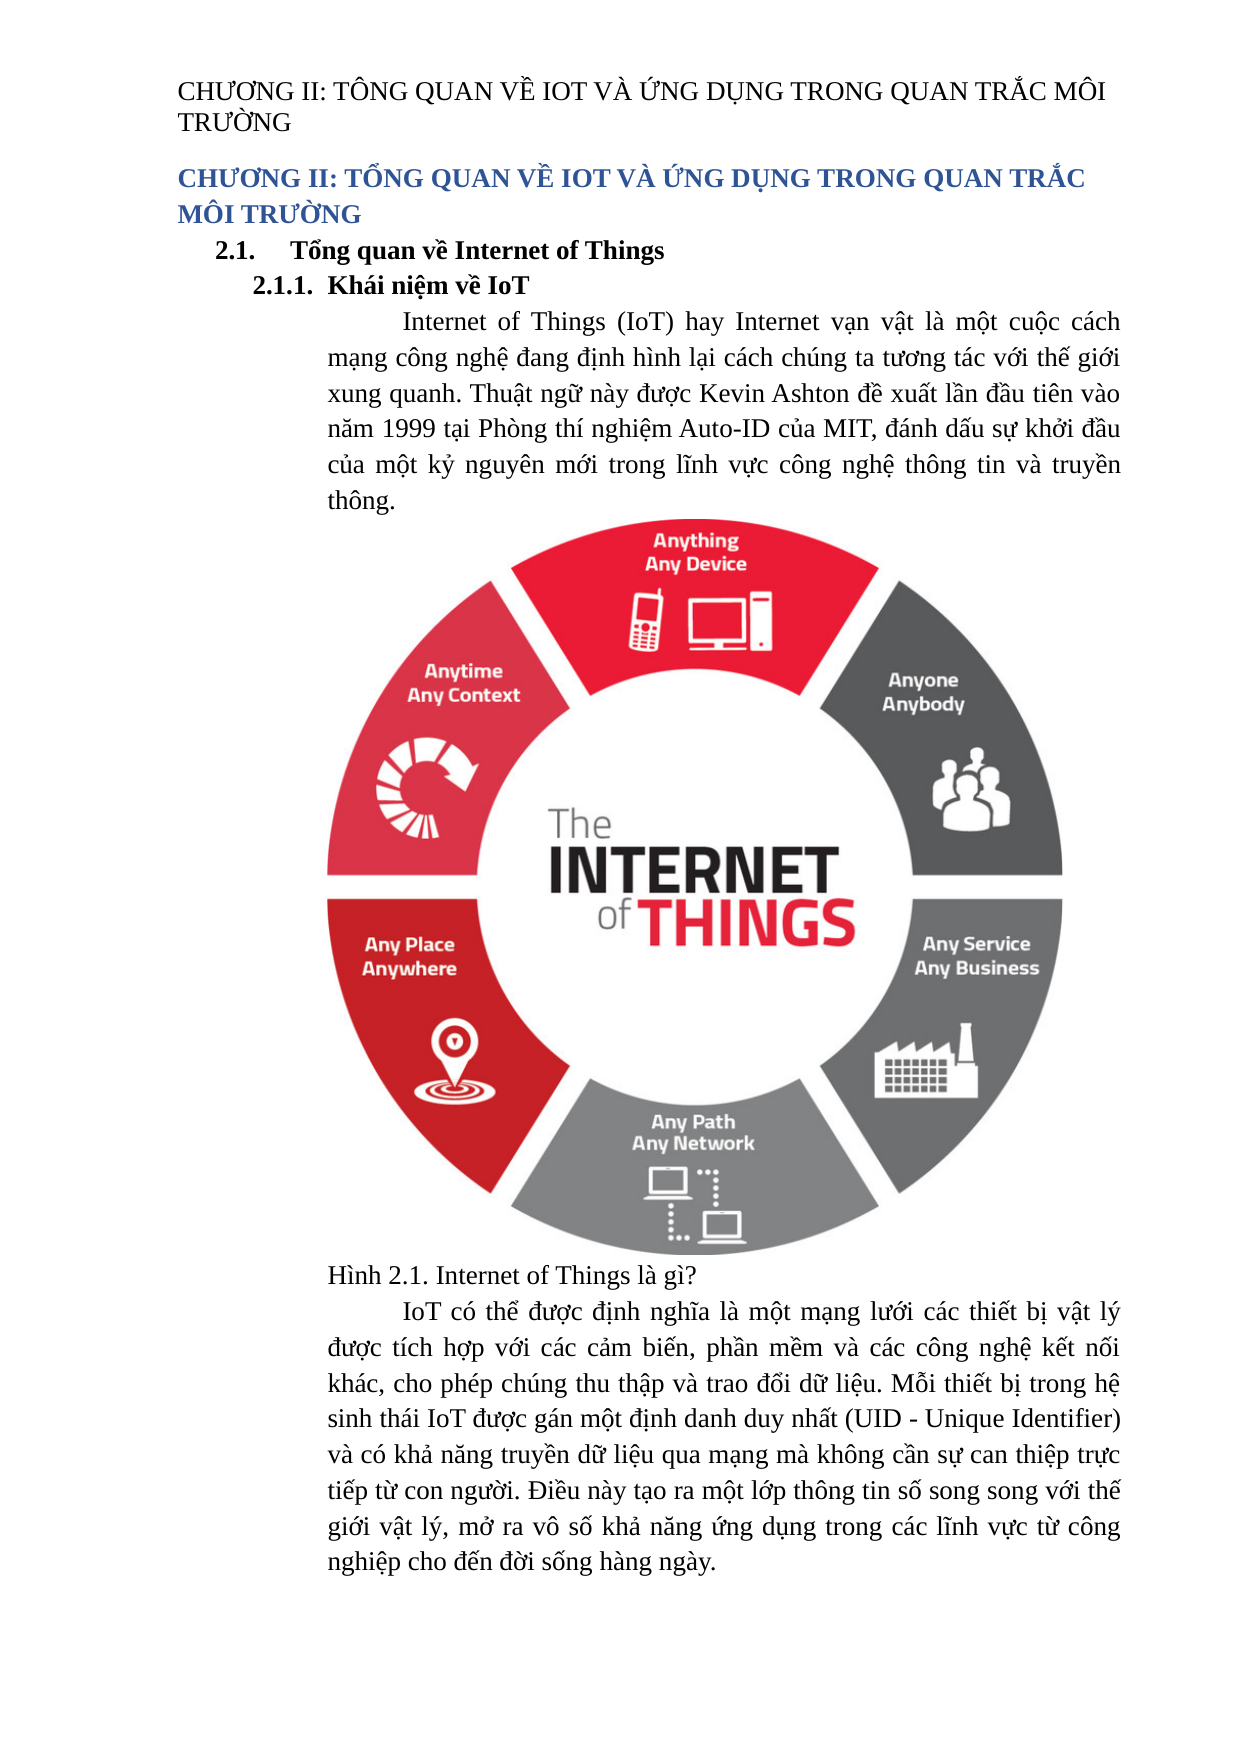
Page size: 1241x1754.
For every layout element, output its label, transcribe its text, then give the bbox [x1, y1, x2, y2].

list Khái niệm về IoT [252, 269, 1122, 301]
list Tổng quan về Internet of Things [215, 234, 1122, 265]
picture [327, 519, 1063, 1255]
list IoT có thể được định nghĩa là một mạng lưới các thiết bị vật lý được tích hợp với các cảm biến, phần mềm và các công nghệ kết nối khác, cho phép chúng thu thập và trao đổi dữ liệu. Mỗi thiết bị trong hệ sinh thái IoT được gán một định danh duy nhất (UID - Unique Identifier) và có khả năng truyền dữ liệu qua mạng mà không cần sự can thiệp trực tiếp từ con người. Điều này tạo ra một lớp thông tin số song song với thế giới vật lý, mở ra vô số khả năng ứng dụng trong các lĩnh vực từ công nghiệp cho đến đời sống hàng ngày. [327, 1295, 1122, 1576]
list Internet of Things (IoT) hay Internet vạn vật là một cuộc cách mạng công nghệ đang định hình lại cách chúng ta tương tác với thế giới xung quanh. Thuật ngữ này được Kevin Ashton đề xuất lần đầu tiên vào năm 1999 tại Phòng thí nghiệm Auto-ID của MIT, đánh dấu sự khởi đầu của một kỷ nguyên mới trong lĩnh vực công nghệ thông tin và truyền thông. [327, 305, 1122, 515]
list Hình 2.1. Internet of Things là gì? [327, 1259, 1122, 1291]
subtitle CHƯƠNG II: TỔNG QUAN VỀ IOT VÀ ỨNG DỤNG TRONG QUAN TRẮC MÔI TRƯỜNG [177, 162, 1122, 229]
